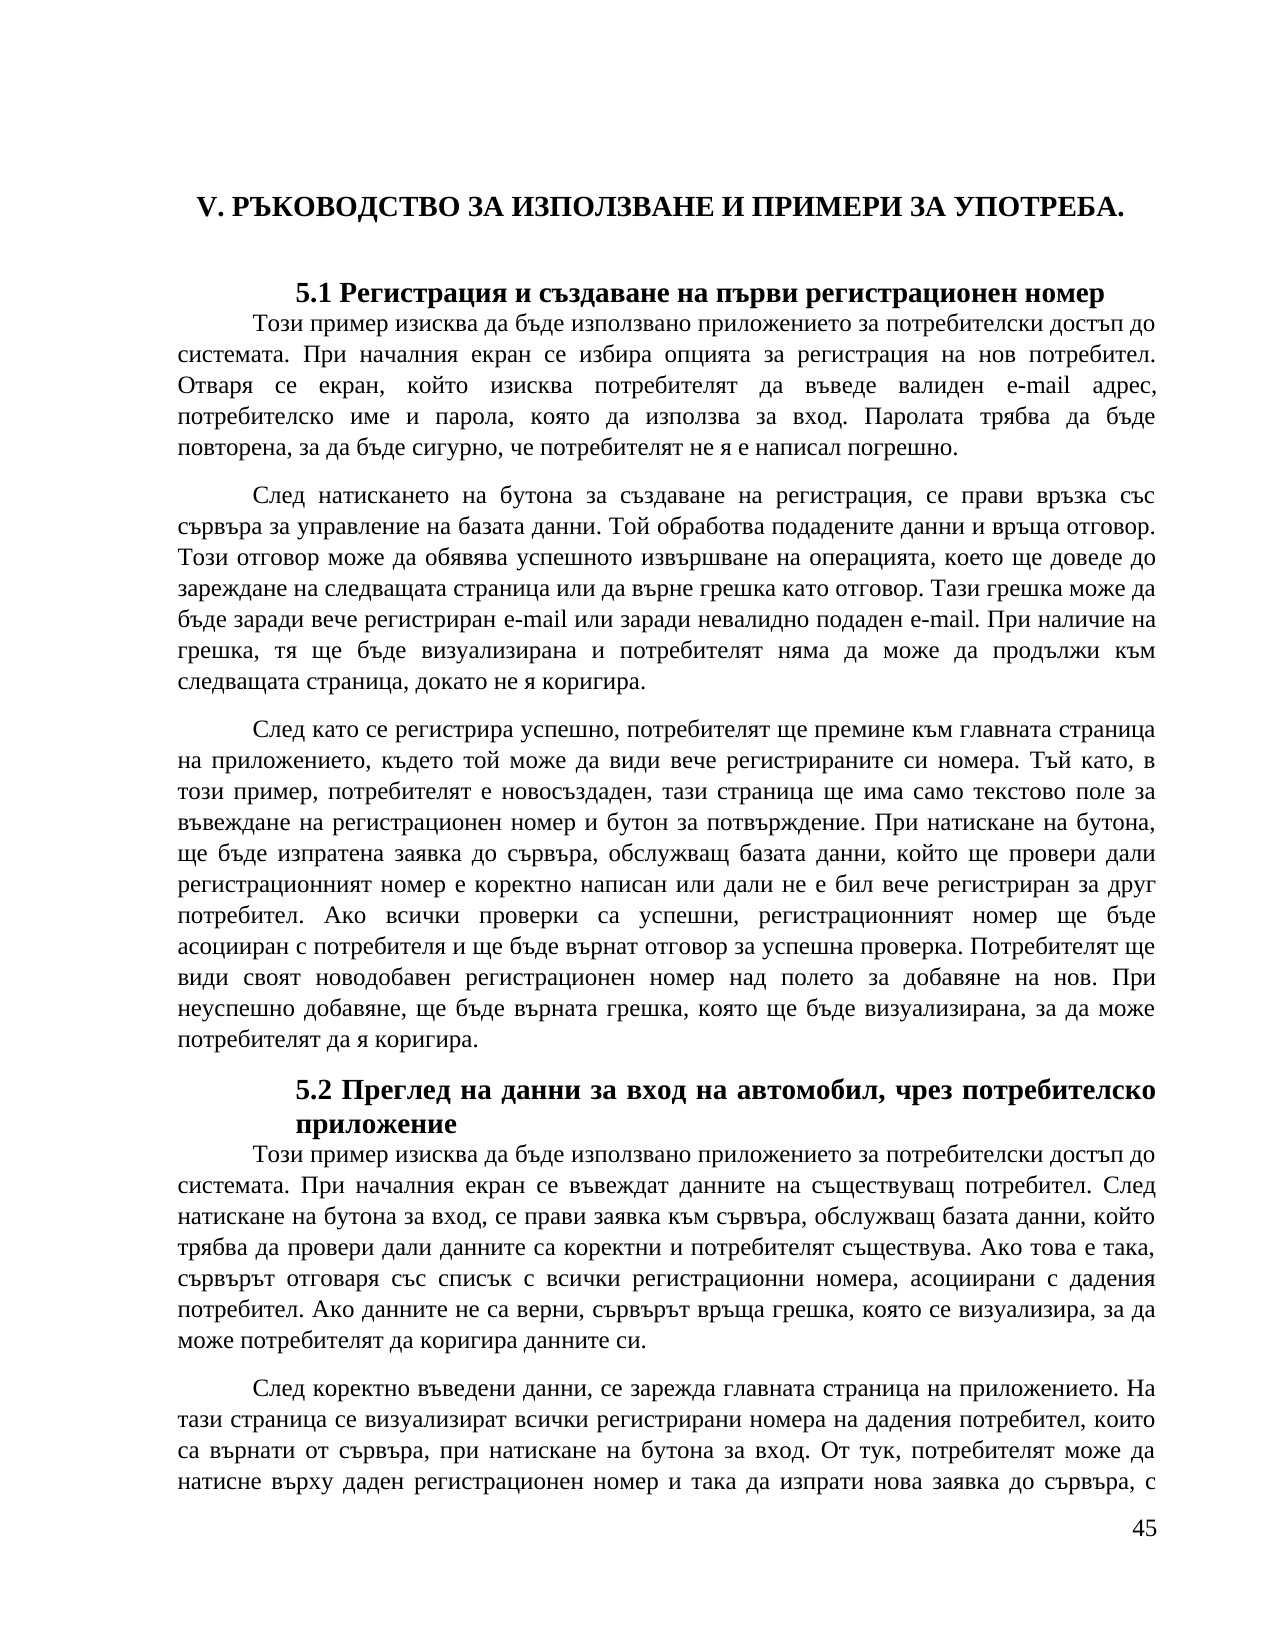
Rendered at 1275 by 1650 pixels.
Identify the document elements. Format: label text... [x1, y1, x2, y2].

text След като се регистрира успешно, потребителят ще премине към главната страница на приложението, където той може да види вече регистрираните си номера. Тъй като, в този пример, потребителят е новосъздаден, тази страница ще има само текстово поле за въвеждане на регистрационен номер и бутон за потвърждение. При натискане на бутона, ще бъде изпратена заявка до сървъра, обслужващ базата данни, който ще провери дали регистрационният номер е коректно написан или дали не е бил вече регистриран за друг потребител. Ако всички проверки са успешни, регистрационният номер ще бъде асоцииран с потребителя и ще бъде върнат отговор за успешна проверка. Потребителят ще види своят новодобавен регистрационен номер над полето за добавяне на нов. При неуспешно добавяне, ще бъде върната грешка, която ще бъде визуализирана, за да може потребителят да я коригира. [177, 714, 1157, 1053]
text След натискането на бутона за създаване на регистрация, се прави връзка със сървъра за управление на базата данни. Той обработва подадените данни и връща отговор. Този отговор може да обявява успешното извършване на операцията, което ще доведе до зареждане на следващата страница или да върне грешка като отговор. Тази грешка може да бъде заради вече регистриран e-mail или заради невалидно подаден e-mail. При наличие на грешка, тя ще бъде визуализирана и потребителят няма да може да продължи към следващата страница, докато не я коригира. [177, 480, 1157, 695]
subtitle 5.2 Преглед на данни за вход на автомобил, чрез потребителско приложение [295, 1072, 1157, 1139]
subtitle 5.1 Регистрация и създаване на първи регистрационен номер [295, 275, 1157, 308]
text Този пример изисква да бъде използвано приложението за потребителски достъп до системата. При началния екран се въвеждат данните на съществуващ потребител. След натискане на бутона за вход, се прави заявка към сървъра, обслужващ базата данни, който трябва да провери дали данните са коректни и потребителят съществува. Ако това е така, сървърът отговаря със списък с всички регистрационни номера, асоциирани с дадения потребител. Ако данните не са верни, сървърът връща грешка, която се визуализира, за да може потребителят да коригира данните си. [177, 1139, 1157, 1354]
subtitle V. Ръководство за използване и примери за употреба. [177, 189, 1157, 223]
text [177, 1373, 1157, 1495]
text Този пример изисква да бъде използвано приложението за потребителски достъп до системата. При началния екран се избира опцията за регистрация на нов потребител. Отваря се екран, който изисква потребителят да въведе валиден e-mail адрес, потребителско име и парола, която да използва за вход. Паролата трябва да бъде повторена, за да бъде сигурно, че потребителят не я е написал погрешно. [177, 308, 1157, 461]
